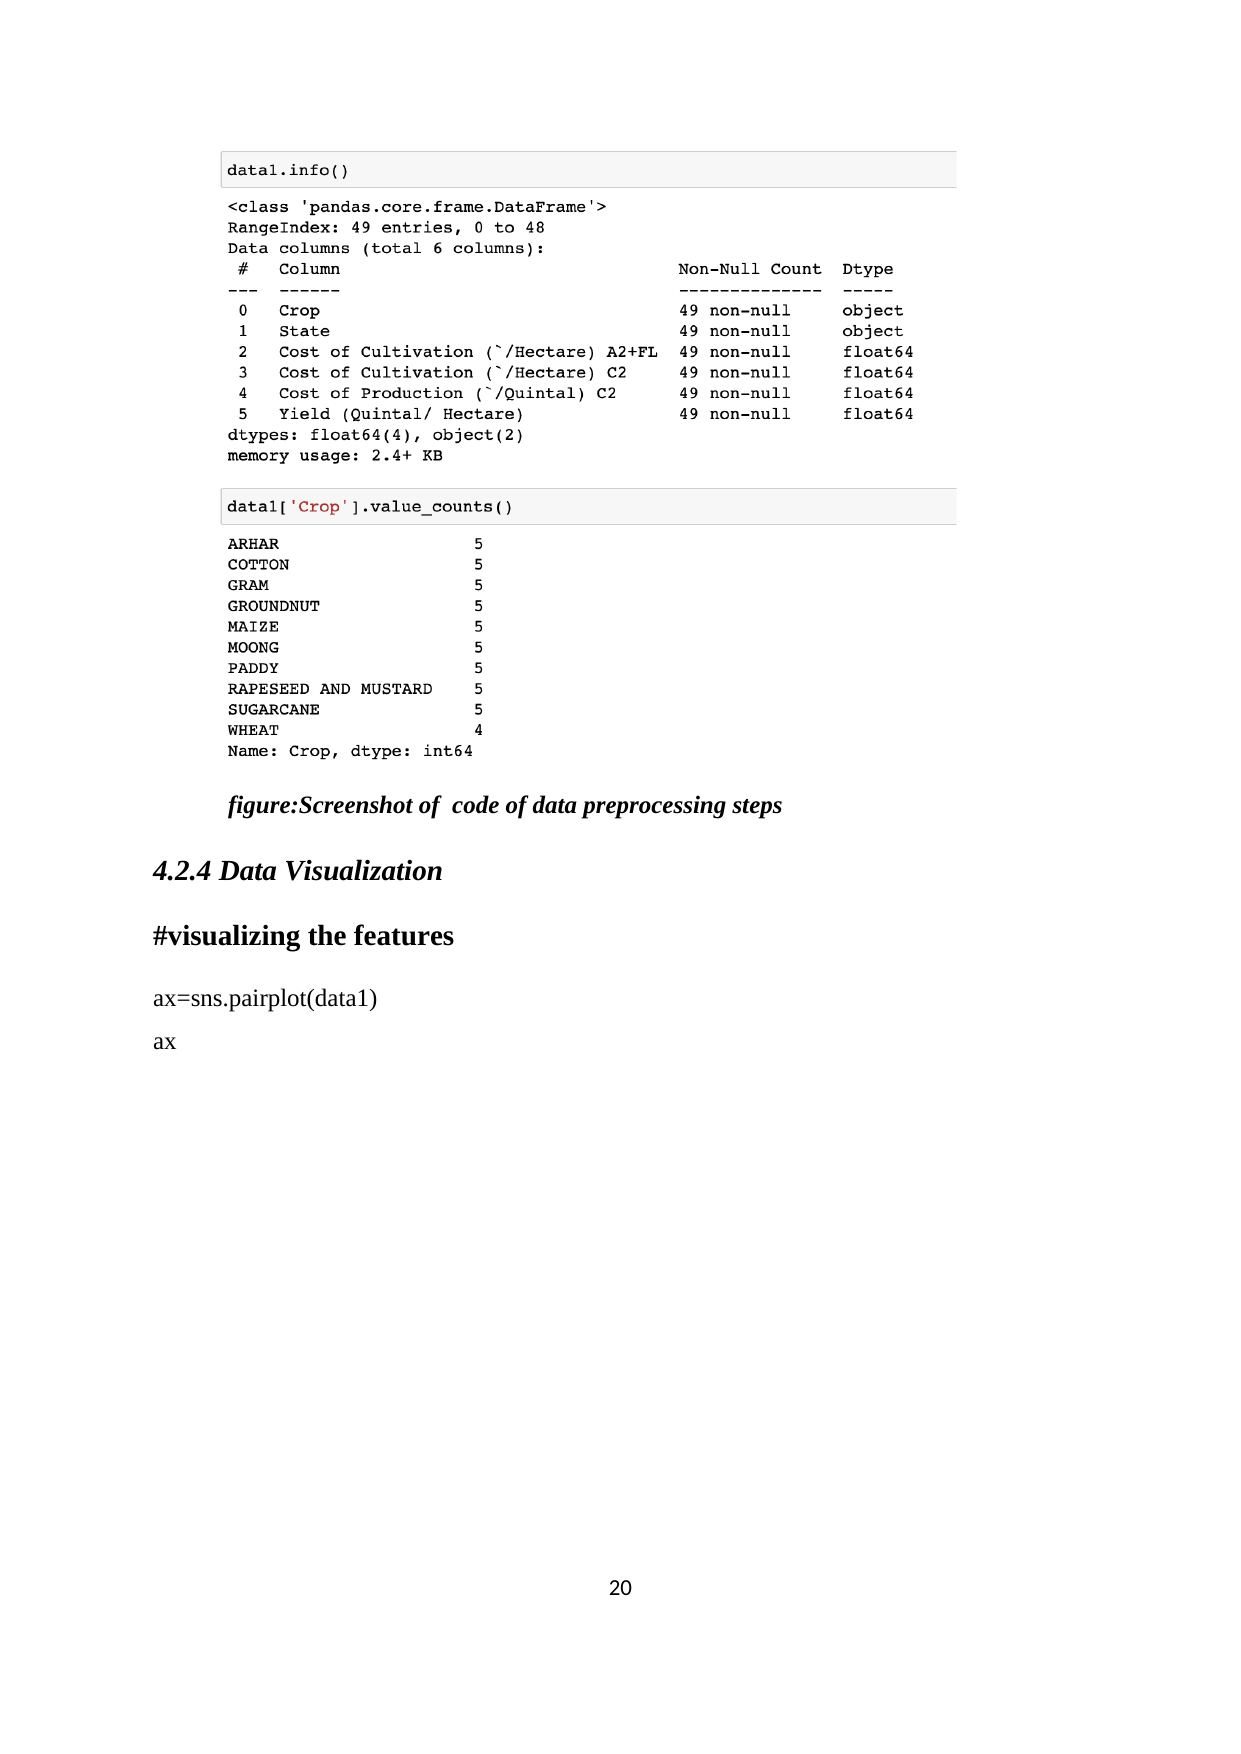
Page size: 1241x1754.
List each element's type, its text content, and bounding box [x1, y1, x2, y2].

text ax=sns.pairplot(data1) [153, 983, 1087, 1011]
text figure:Screenshot of code of data preprocessing steps [153, 790, 1087, 819]
picture [213, 150, 957, 780]
text ax [153, 1026, 1087, 1054]
text 4.2.4 Data Visualization [153, 853, 1087, 886]
text #visualizing the features [153, 918, 1087, 951]
